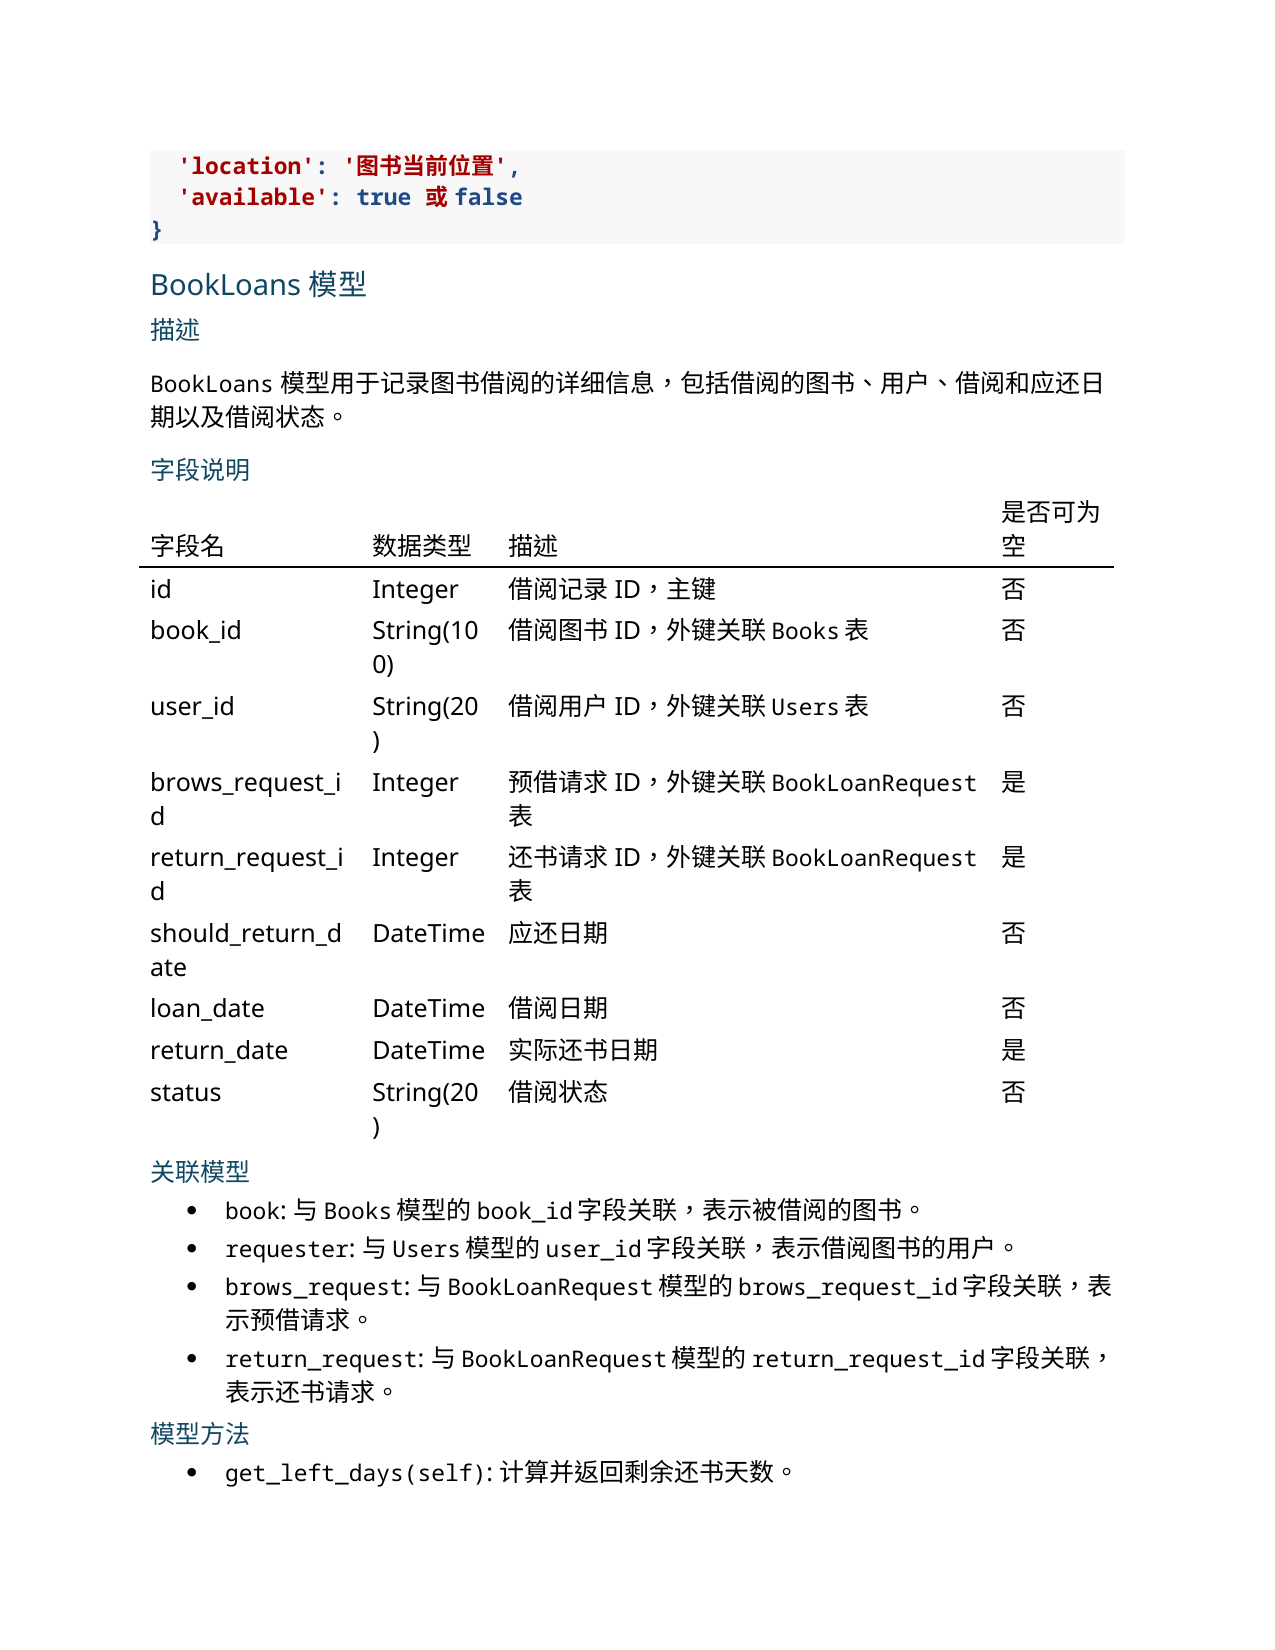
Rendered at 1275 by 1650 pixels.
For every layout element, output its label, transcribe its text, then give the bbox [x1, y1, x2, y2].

table_cell 是 [990, 761, 1114, 836]
table_cell 还书请求 ID，外键关联BookLoanRequest表 [497, 836, 990, 912]
table_cell 是 [990, 1029, 1114, 1071]
table_cell id [139, 568, 361, 609]
table_cell DateTime [361, 1029, 497, 1071]
table_cell String(20) [361, 685, 497, 761]
table_cell Integer [361, 761, 497, 836]
table_cell 否 [990, 1071, 1114, 1146]
table_header 数据类型 [361, 491, 497, 566]
list brows_request: 与BookLoanRequest模型的brows_request_id字段关联，表示预借请求。 [187, 1268, 1125, 1336]
table_cell book_id [139, 609, 361, 685]
text { 'id': '图书的唯一ID', 'name': '图书名称', 'authors': '作者', 'publish_year': '出版年份', 'location': '图书当前位置', 'available': true 或 false } [150, 150, 1125, 244]
table_cell String(20) [361, 1071, 497, 1146]
text BookLoans 模型用于记录图书借阅的详细信息，包括借阅的图书、用户、借阅和应还日期以及借阅状态。 [150, 365, 1125, 433]
table_cell 否 [990, 685, 1114, 761]
table_cell Integer [361, 568, 497, 609]
table_cell loan_date [139, 988, 361, 1029]
table_cell should_return_date [139, 912, 361, 987]
table_cell 否 [990, 988, 1114, 1029]
subtitle 模型方法 [150, 1417, 1125, 1451]
table_cell 预借请求 ID，外键关联BookLoanRequest表 [497, 761, 990, 836]
list book: 与Books模型的book_id字段关联，表示被借阅的图书。 [187, 1193, 1125, 1227]
table_cell return_date [139, 1029, 361, 1071]
table_cell 实际还书日期 [497, 1029, 990, 1071]
table_cell 否 [990, 912, 1114, 987]
subtitle 描述 [150, 313, 1125, 347]
table_cell 否 [990, 609, 1114, 685]
table_cell return_request_id [139, 836, 361, 912]
table_cell DateTime [361, 988, 497, 1029]
table_header 字段名 [139, 491, 361, 566]
subtitle 关联模型 [150, 1154, 1125, 1188]
table_cell 借阅日期 [497, 988, 990, 1029]
table_cell status [139, 1071, 361, 1146]
table_cell Integer [361, 836, 497, 912]
table_header 是否可为空 [990, 491, 1114, 566]
subtitle 字段说明 [150, 452, 1125, 486]
table_header 描述 [497, 491, 990, 566]
subtitle BookLoans 模型 [150, 264, 1125, 304]
table_cell 否 [990, 568, 1114, 609]
list requester: 与Users模型的user_id字段关联，表示借阅图书的用户。 [187, 1231, 1125, 1264]
table_cell 借阅图书 ID，外键关联Books表 [497, 609, 990, 685]
table_cell 借阅状态 [497, 1071, 990, 1146]
table_cell 借阅用户 ID，外键关联Users表 [497, 685, 990, 761]
list return_request: 与BookLoanRequest模型的return_request_id字段关联，表示还书请求。 [187, 1340, 1125, 1408]
table_cell 应还日期 [497, 912, 990, 987]
table_cell brows_request_id [139, 761, 361, 836]
list get_left_days(self): 计算并返回剩余还书天数。 [187, 1455, 1125, 1489]
table_cell 是 [990, 836, 1114, 912]
table_cell DateTime [361, 912, 497, 987]
table_cell String(100) [361, 609, 497, 685]
table_cell 借阅记录 ID，主键 [497, 568, 990, 609]
table_cell user_id [139, 685, 361, 761]
